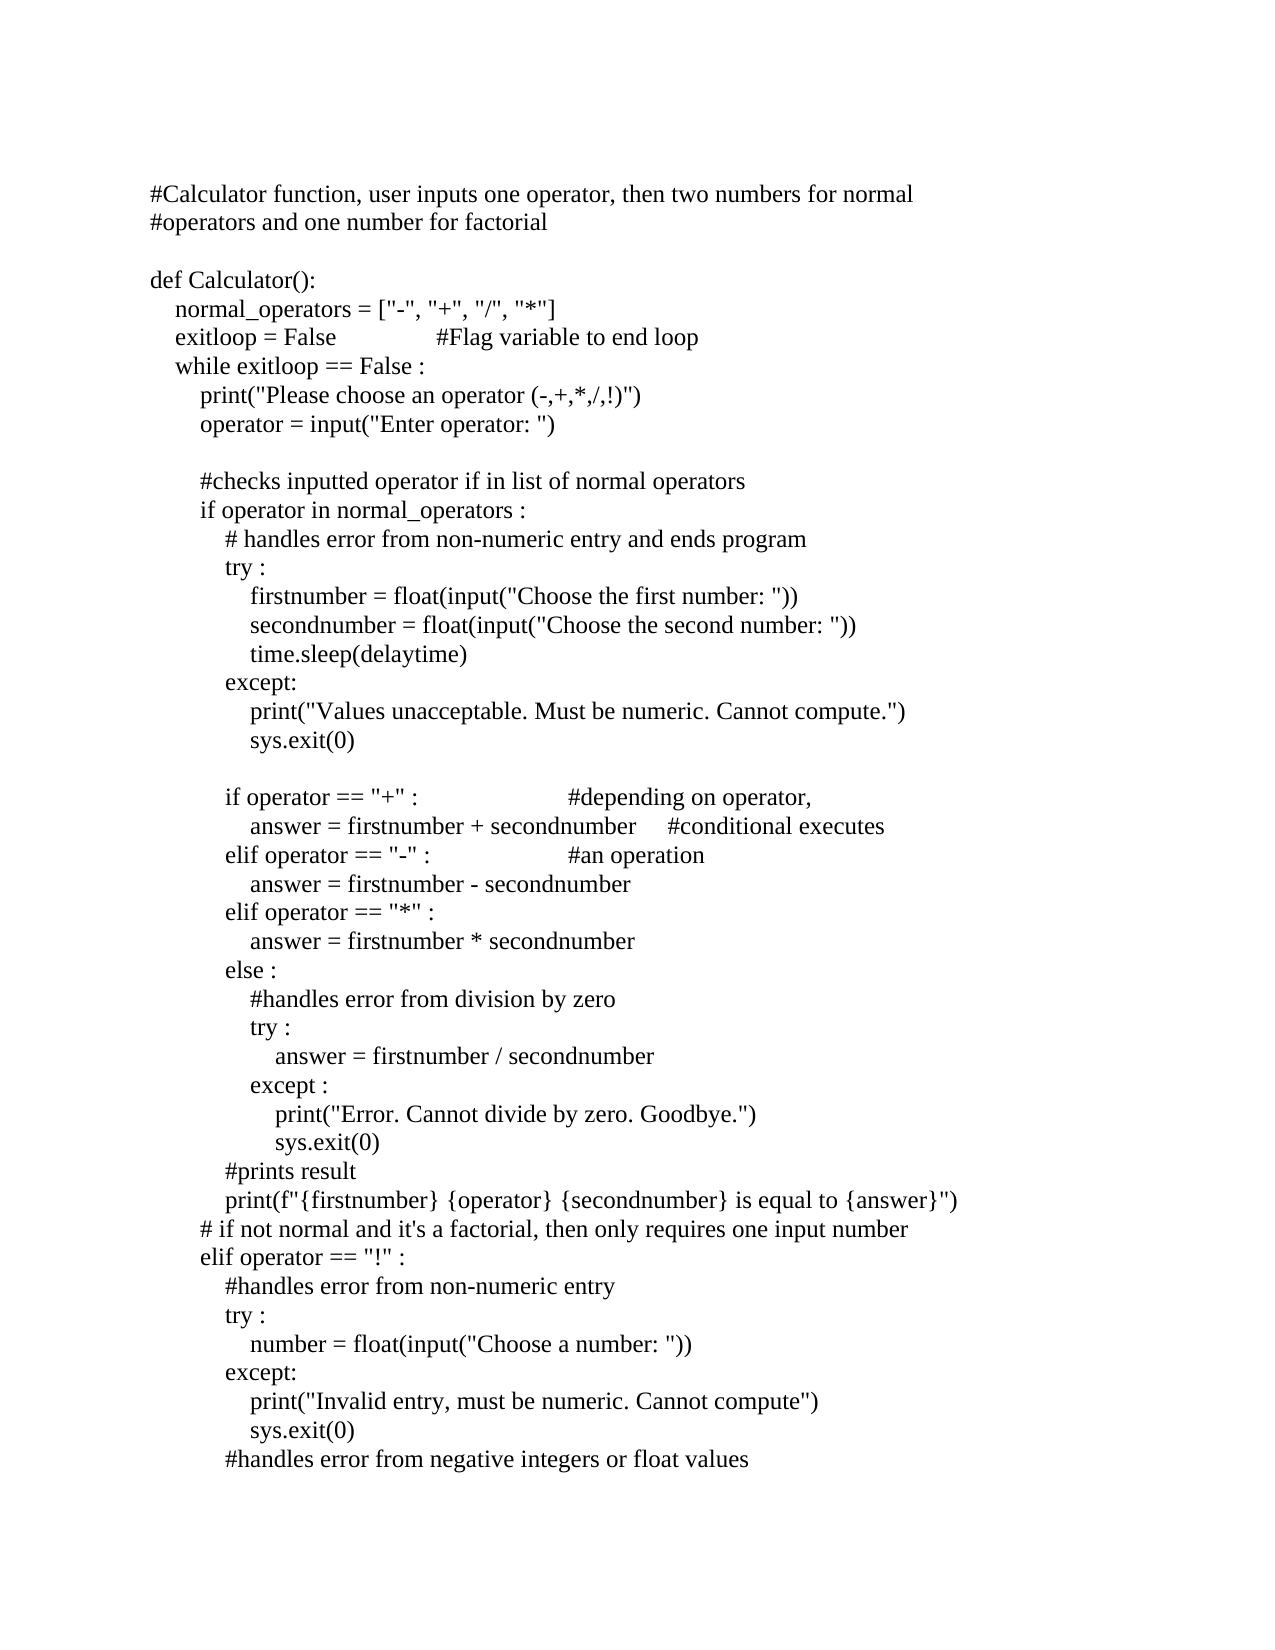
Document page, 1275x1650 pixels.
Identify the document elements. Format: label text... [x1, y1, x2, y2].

text def Calculator(): [150, 265, 1125, 294]
text secondnumber = float(input("Choose the second number: ")) [150, 610, 1125, 639]
text # if not normal and it's a factorial, then only requires one input number [150, 1214, 1125, 1242]
text print("Please choose an operator (-,+,*,/,!)") [150, 380, 1125, 409]
text if operator == "+" : #depending on operator, [150, 782, 1125, 811]
text try : [150, 1300, 1125, 1329]
text answer = firstnumber * secondnumber [150, 926, 1125, 955]
text except: [150, 1357, 1125, 1386]
text #handles error from division by zero [150, 984, 1125, 1012]
text #Calculator function, user inputs one operator, then two numbers for normal [150, 179, 1125, 207]
text elif operator == "*" : [150, 897, 1125, 926]
text if operator in normal_operators : [150, 495, 1125, 524]
text time.sleep(delaytime) [150, 639, 1125, 667]
text except: [150, 667, 1125, 696]
text exitloop = False #Flag variable to end loop [150, 322, 1125, 351]
text answer = firstnumber - secondnumber [150, 869, 1125, 897]
text else : [150, 955, 1125, 984]
text elif operator == "!" : [150, 1242, 1125, 1271]
text #operators and one number for factorial [150, 207, 1125, 236]
text number = float(input("Choose a number: ")) [150, 1329, 1125, 1357]
text print("Values unacceptable. Must be numeric. Cannot compute.") [150, 696, 1125, 725]
text answer = firstnumber / secondnumber [150, 1041, 1125, 1070]
text while exitloop == False : [150, 351, 1125, 380]
text #checks inputted operator if in list of normal operators [150, 466, 1125, 495]
text operator = input("Enter operator: ") [150, 409, 1125, 437]
text #prints result [150, 1156, 1125, 1185]
text #handles error from negative integers or float values [150, 1444, 1125, 1472]
text sys.exit(0) [150, 1415, 1125, 1444]
text print("Invalid entry, must be numeric. Cannot compute") [150, 1386, 1125, 1415]
text try : [150, 1012, 1125, 1041]
text sys.exit(0) [150, 1127, 1125, 1156]
text normal_operators = ["-", "+", "/", "*"] [150, 294, 1125, 322]
text except : [150, 1070, 1125, 1099]
text answer = firstnumber + secondnumber #conditional executes [150, 811, 1125, 840]
text firstnumber = float(input("Choose the first number: ")) [150, 581, 1125, 610]
text try : [150, 552, 1125, 581]
text print(f"{firstnumber} {operator} {secondnumber} is equal to {answer}") [150, 1185, 1125, 1214]
text elif operator == "-" : #an operation [150, 840, 1125, 869]
text # handles error from non-numeric entry and ends program [150, 524, 1125, 552]
text #handles error from non-numeric entry [150, 1271, 1125, 1300]
text print("Error. Cannot divide by zero. Goodbye.") [150, 1099, 1125, 1127]
text sys.exit(0) [150, 725, 1125, 754]
